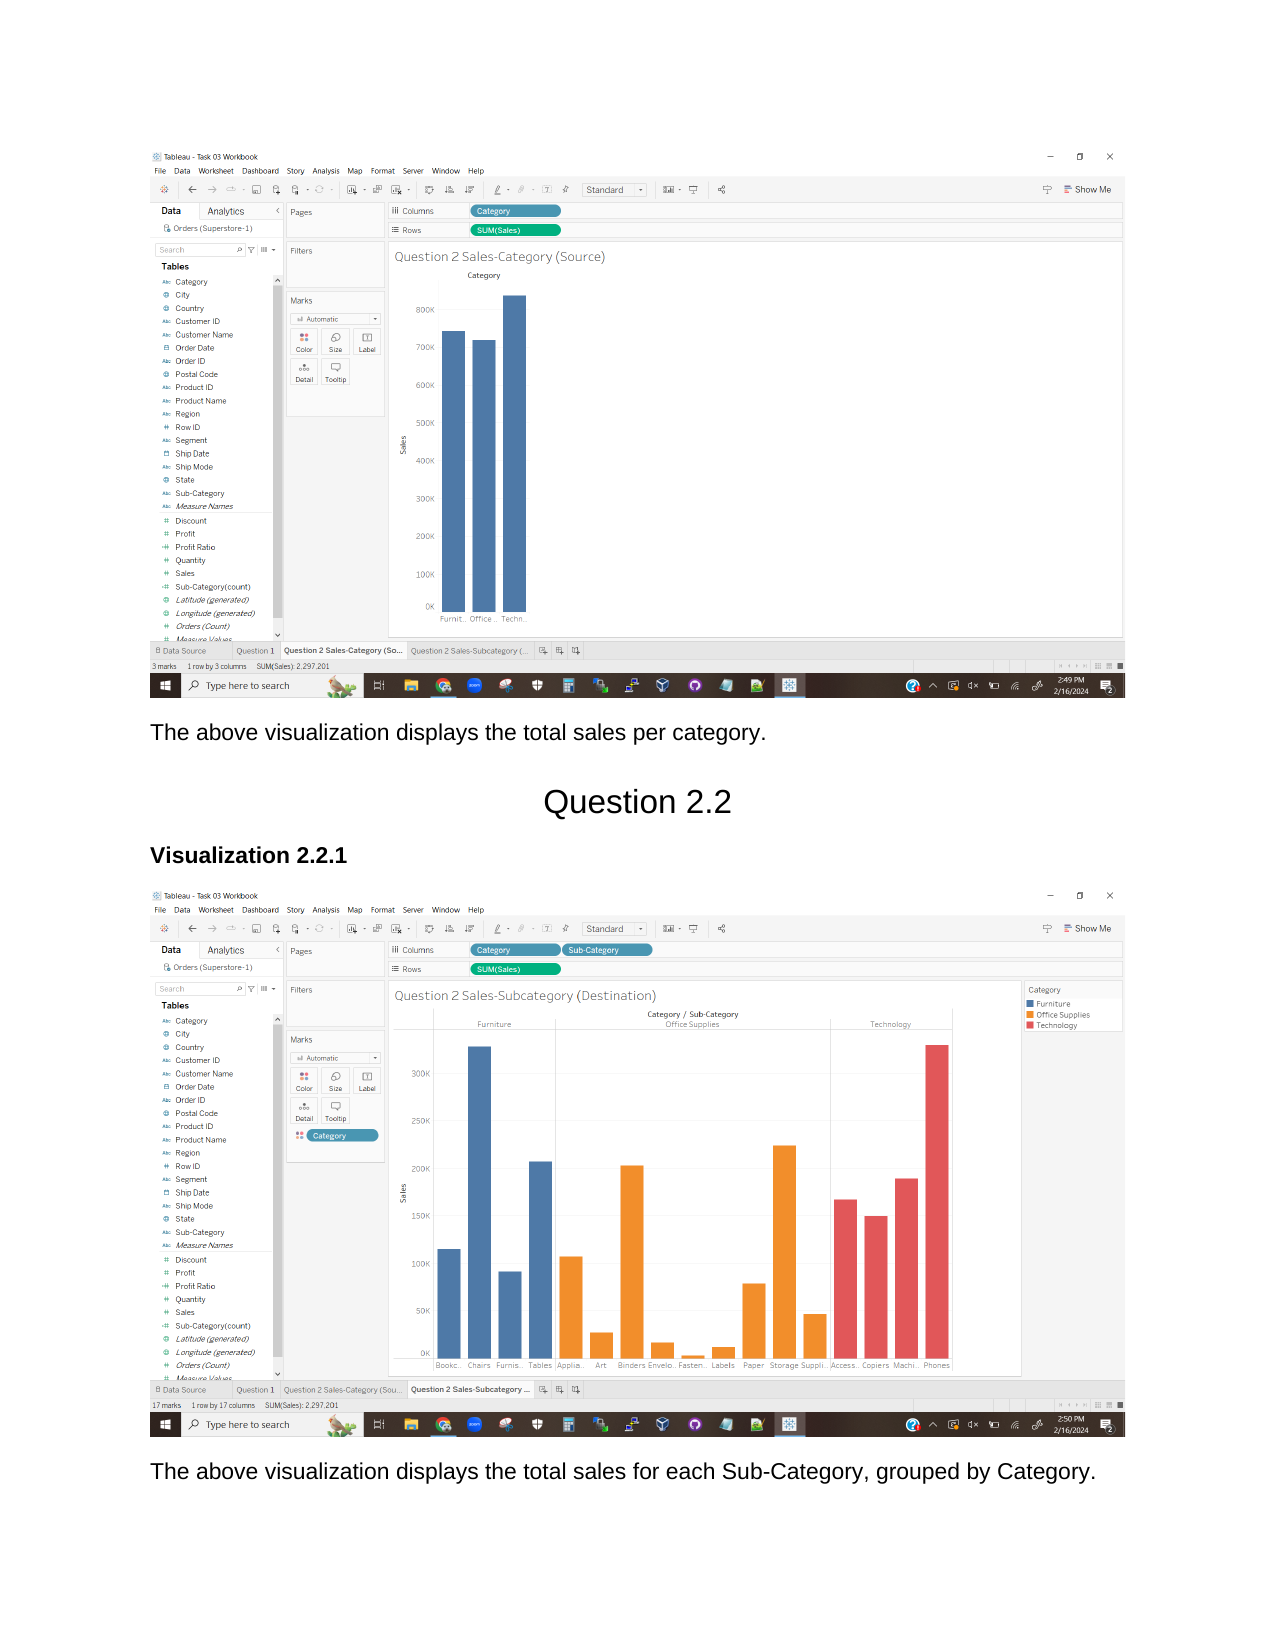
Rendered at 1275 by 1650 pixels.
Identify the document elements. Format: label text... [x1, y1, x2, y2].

subtitle Question 2.2 [150, 783, 1125, 821]
picture [150, 889, 1125, 1437]
text The above visualization displays the total sales per category. [150, 719, 1125, 745]
text The above visualization displays the total sales for each Sub-Category, grouped by Category. [150, 1458, 1125, 1484]
picture [150, 150, 1125, 698]
text Visualization 2.2.1 [150, 842, 1125, 868]
